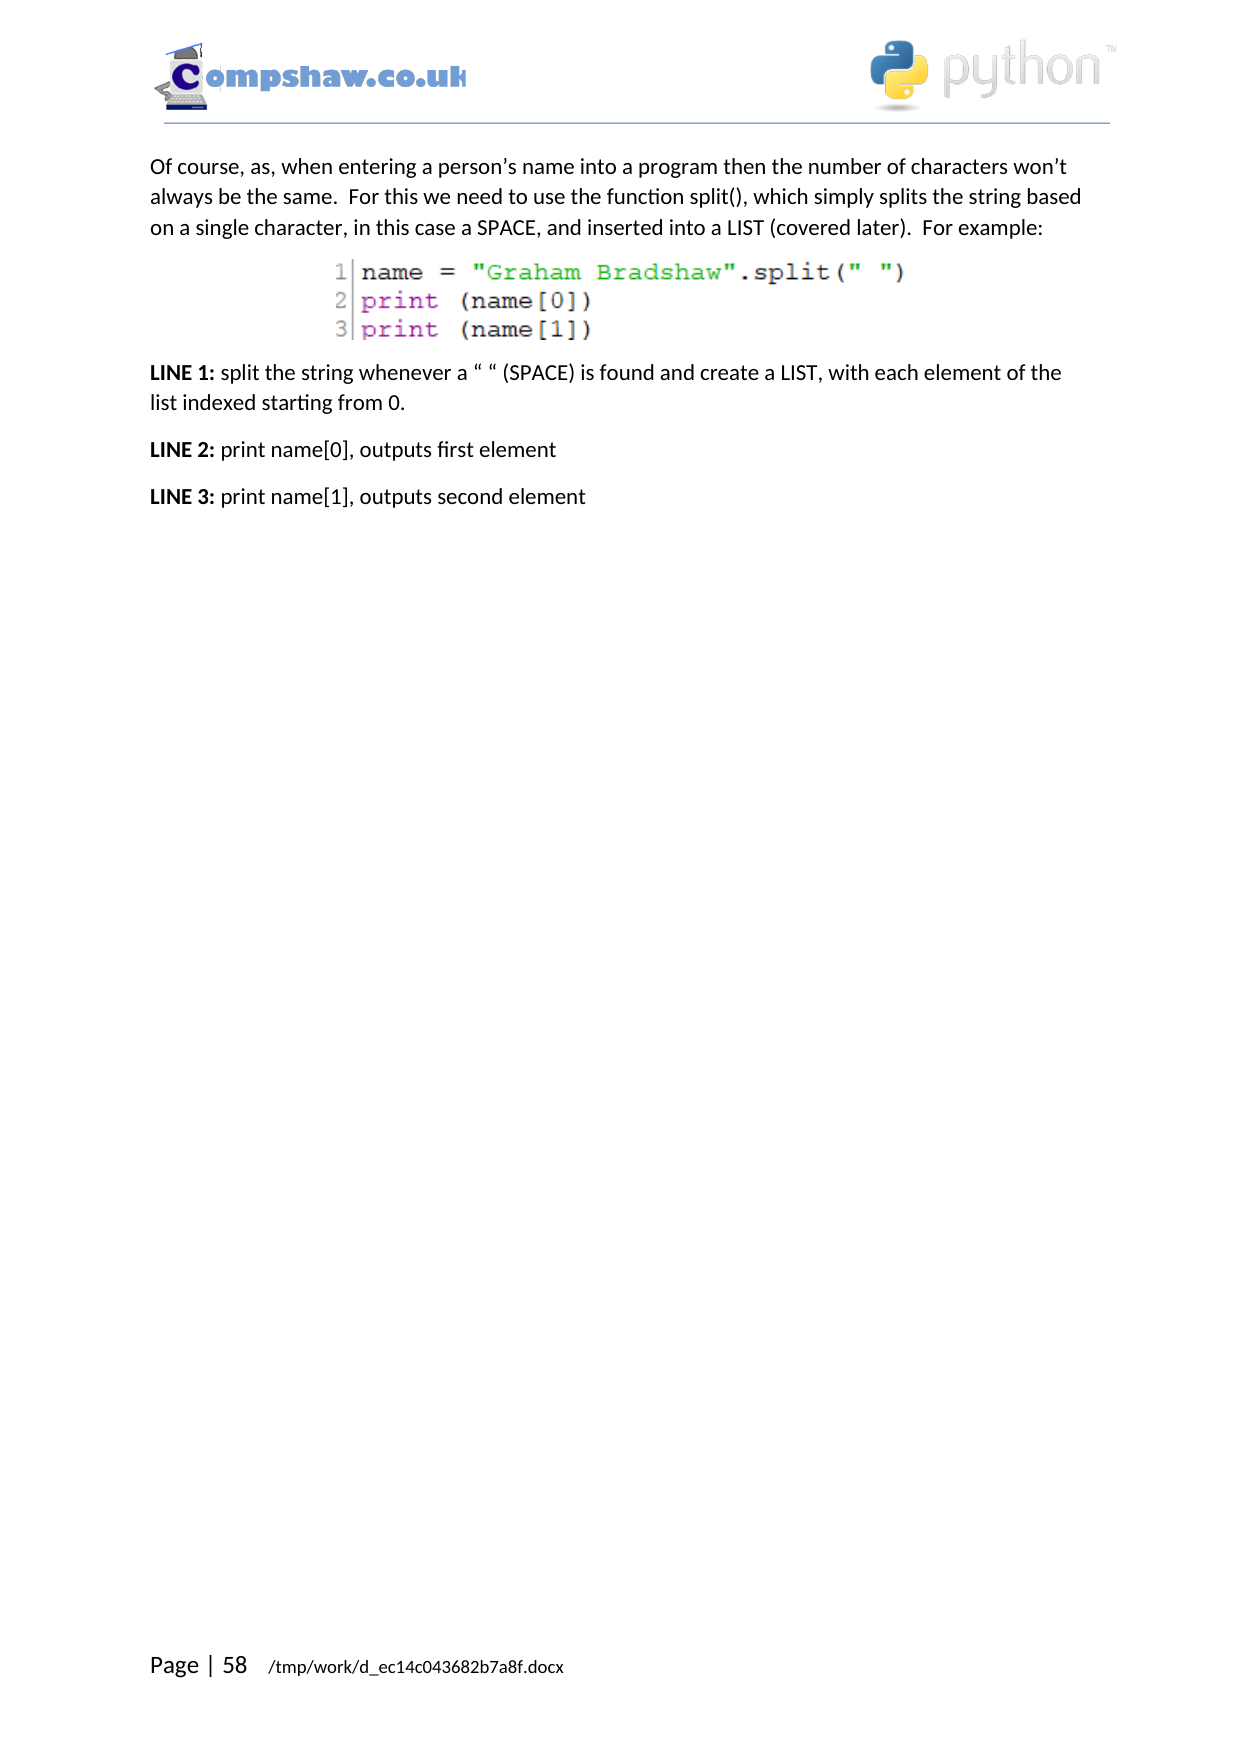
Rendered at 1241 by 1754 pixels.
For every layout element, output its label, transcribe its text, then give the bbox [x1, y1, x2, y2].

text LINE 2: print name[0], outputs first element [150, 435, 1090, 463]
text Of course, as, when entering a person’s name into a program then the number of characters won’t always be the same. For this we need to use the function split(), which simply splits the string based on a single character, in this case a SPACE, and inserted into a LIST (covered later). For example: [150, 152, 1090, 241]
text LINE 3: print name[1], outputs second element [150, 482, 1090, 510]
picture [335, 259, 905, 340]
picture [150, 41, 466, 110]
text LINE 1: split the string whenever a “ “ (SPACE) is found and create a LIST, with each element of the list indexed starting from 0. [150, 358, 1090, 416]
picture [863, 30, 1160, 115]
